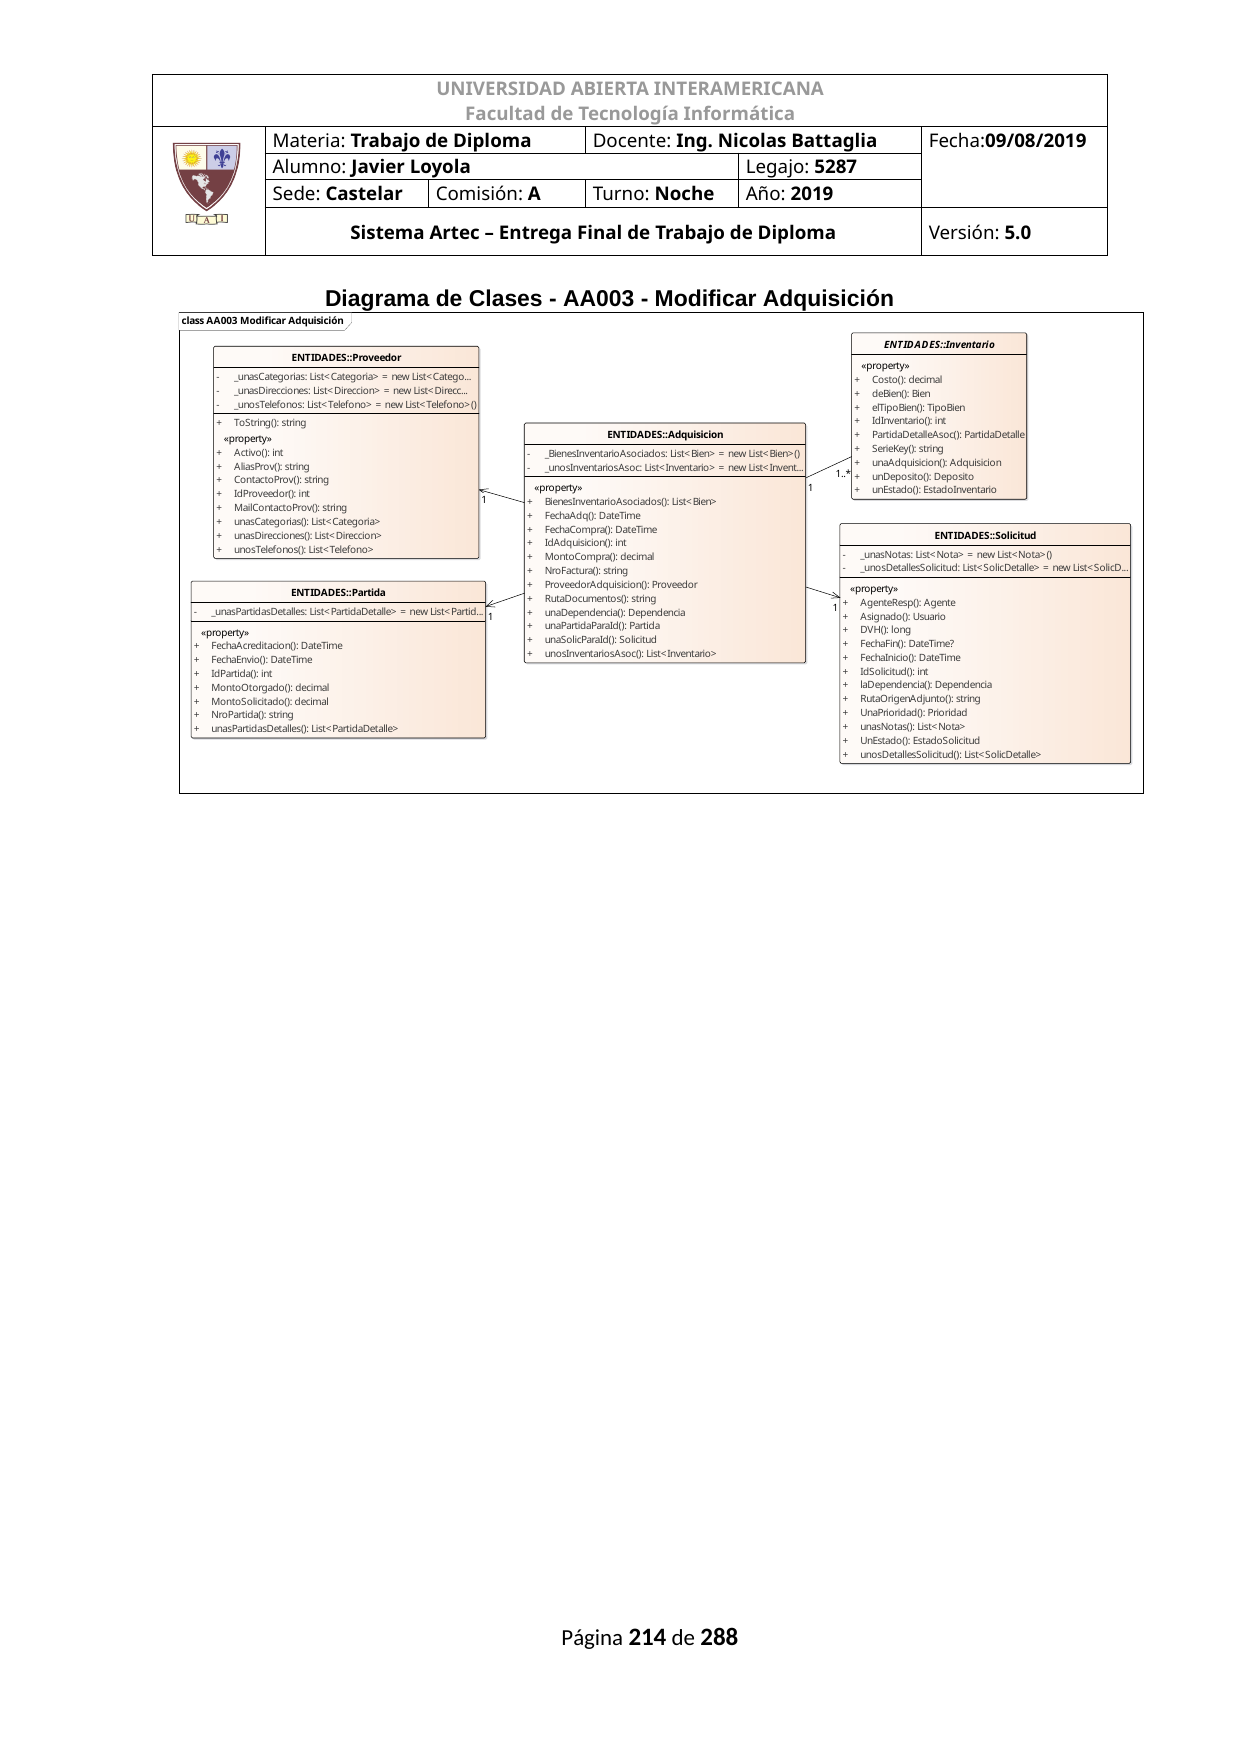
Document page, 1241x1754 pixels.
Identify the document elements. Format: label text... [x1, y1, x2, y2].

picture [157, 136, 257, 228]
text Diagrama de Clases - AA003 - Modificar Adquisición [251, 284, 1122, 311]
